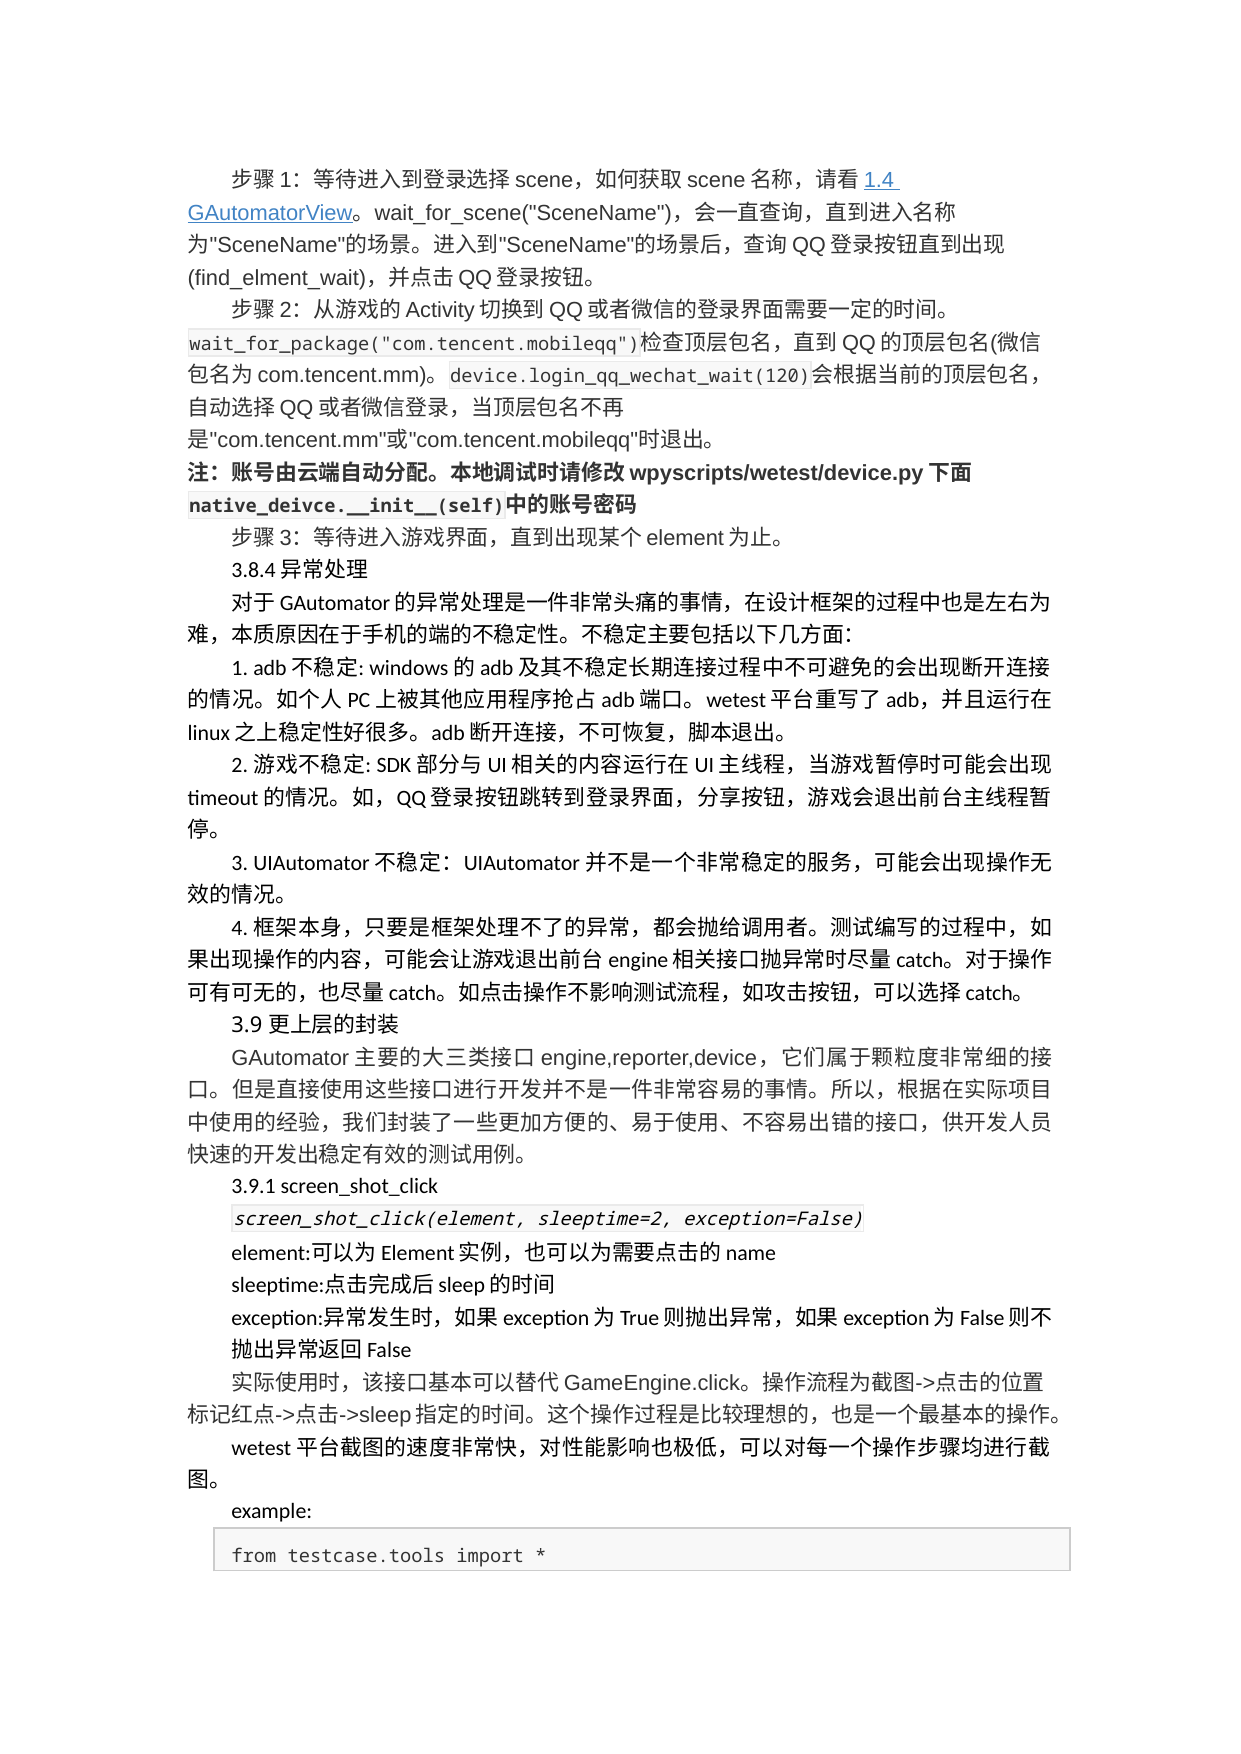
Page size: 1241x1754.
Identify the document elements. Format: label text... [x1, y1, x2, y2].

text 步骤1：等待进入到登录选择scene，如何获取scene名称，请看1.4 GAutomatorView。wait_for_scene("SceneName")，会一直查询，直到进入名称为"SceneName"的场景。进入到"SceneName"的场景后，查询QQ登录按钮直到出现(find_elment_wait)，并点击QQ登录按钮。 [187, 162, 1053, 292]
text 1. adb不稳定: windows的adb及其不稳定长期连接过程中不可避免的会出现断开连接的情况。如个人PC上被其他应用程序抢占adb端口。wetest平台重写了adb，并且运行在linux之上稳定性好很多。adb断开连接，不可恢复，脚本退出。 [187, 649, 1053, 747]
list 3.9 更上层的封装 [231, 1007, 1053, 1039]
text example: [187, 1494, 1053, 1527]
text 实际使用时，该接口基本可以替代GameEngine.click。操作流程为截图->点击的位置标记红点->点击->sleep指定的时间。这个操作过程是比较理想的，也是一个最基本的操作。 [187, 1364, 1053, 1429]
text screen_shot_click(element, sleeptime=2, exception=False) element:可以为Element实例，也可以为需要点击的name sleeptime:点击完成后sleep的时间 exception:异常发生时，如果exception为True则抛出异常，如果exception为False则不抛出异常返回False [231, 1202, 1053, 1364]
text GAutomator主要的大三类接口engine,reporter,device，它们属于颗粒度非常细的接口。但是直接使用这些接口进行开发并不是一件非常容易的事情。所以，根据在实际项目中使用的经验，我们封装了一些更加方便的、易于使用、不容易出错的接口，供开发人员快速的开发出稳定有效的测试用例。 [187, 1039, 1053, 1169]
list 3.9.1 screen_shot_click [187, 1169, 1053, 1202]
text 3. UIAutomator不稳定：UIAutomator并不是一个非常稳定的服务，可能会出现操作无效的情况。 [187, 844, 1053, 909]
text 步骤3：等待进入游戏界面，直到出现某个element为止。 [187, 519, 1053, 552]
text wetest平台截图的速度非常快，对性能影响也极低，可以对每一个操作步骤均进行截图。 [187, 1429, 1053, 1494]
list 3.8.4 异常处理 [187, 552, 1053, 584]
text 对于GAutomator的异常处理是一件非常头痛的事情，在设计框架的过程中也是左右为难，本质原因在于手机的端的不稳定性。不稳定主要包括以下几方面： [187, 584, 1053, 649]
text 4. 框架本身，只要是框架处理不了的异常，都会抛给调用者。测试编写的过程中，如果出现操作的内容，可能会让游戏退出前台engine相关接口抛异常时尽量catch。对于操作可有可无的，也尽量catch。如点击操作不影响测试流程，如攻击按钮，可以选择catch。 [187, 909, 1053, 1007]
text from testcase.tools import * [215, 1529, 1069, 1570]
text 2. 游戏不稳定: SDK部分与UI相关的内容运行在UI主线程，当游戏暂停时可能会出现timeout的情况。如，QQ登录按钮跳转到登录界面，分享按钮，游戏会退出前台主线程暂停。 [187, 747, 1053, 844]
text 步骤2：从游戏的Activity切换到QQ或者微信的登录界面需要一定的时间。wait_for_package("com.tencent.mobileqq")检查顶层包名，直到QQ的顶层包名(微信包名为com.tencent.mm)。device.login_qq_wechat_wait(120)会根据当前的顶层包名，自动选择QQ或者微信登录，当顶层包名不再是"com.tencent.mm"或"com.tencent.mobileqq"时退出。 注：账号由云端自动分配。本地调试时请修改wpyscripts/wetest/device.py下面native_deivce.__init__(self)中的账号密码 [187, 292, 1053, 519]
